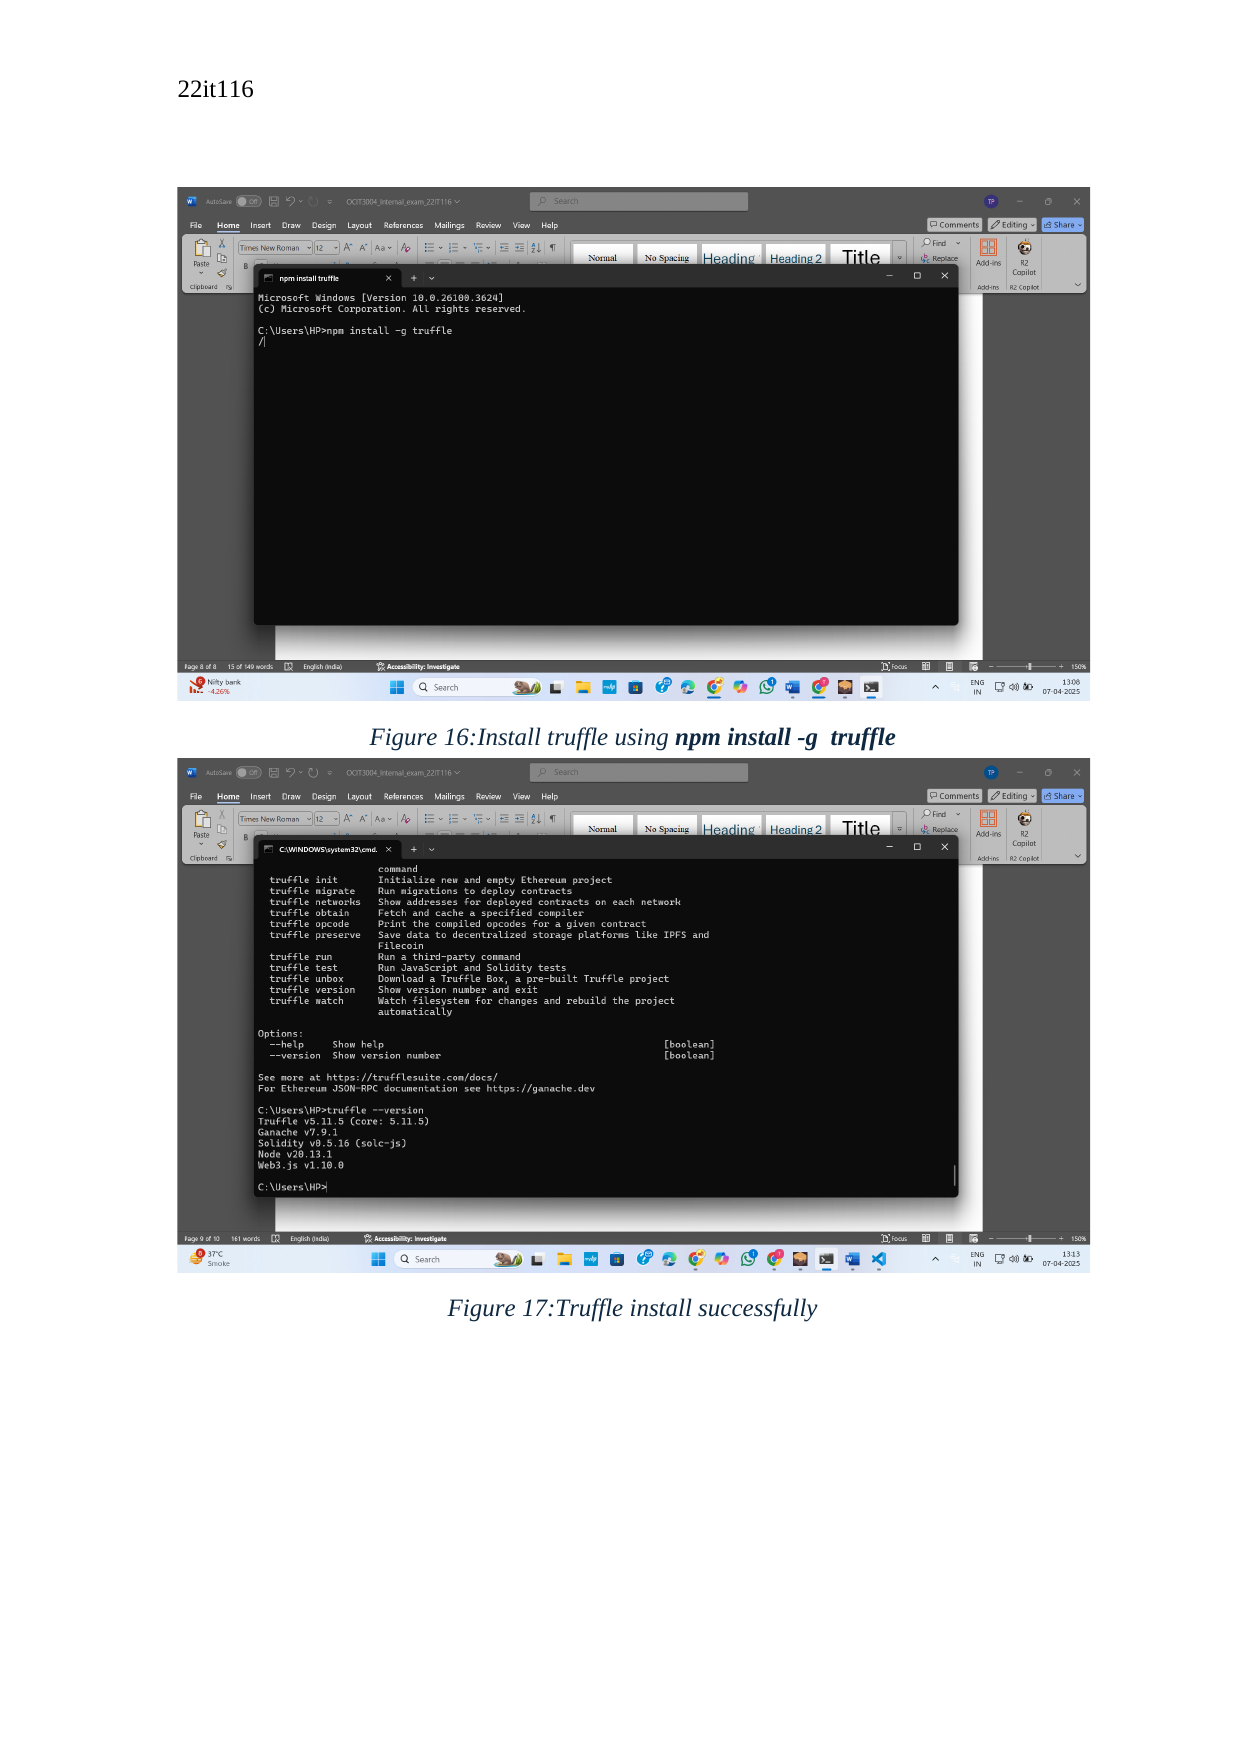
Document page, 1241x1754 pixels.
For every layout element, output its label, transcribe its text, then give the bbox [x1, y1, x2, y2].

text Figure 17:Truffle install successfully [177, 1293, 1090, 1322]
picture [177, 758, 1091, 1273]
text Figure 16:Install truffle using npm install -g truffle [177, 722, 1090, 750]
picture [177, 187, 1091, 701]
